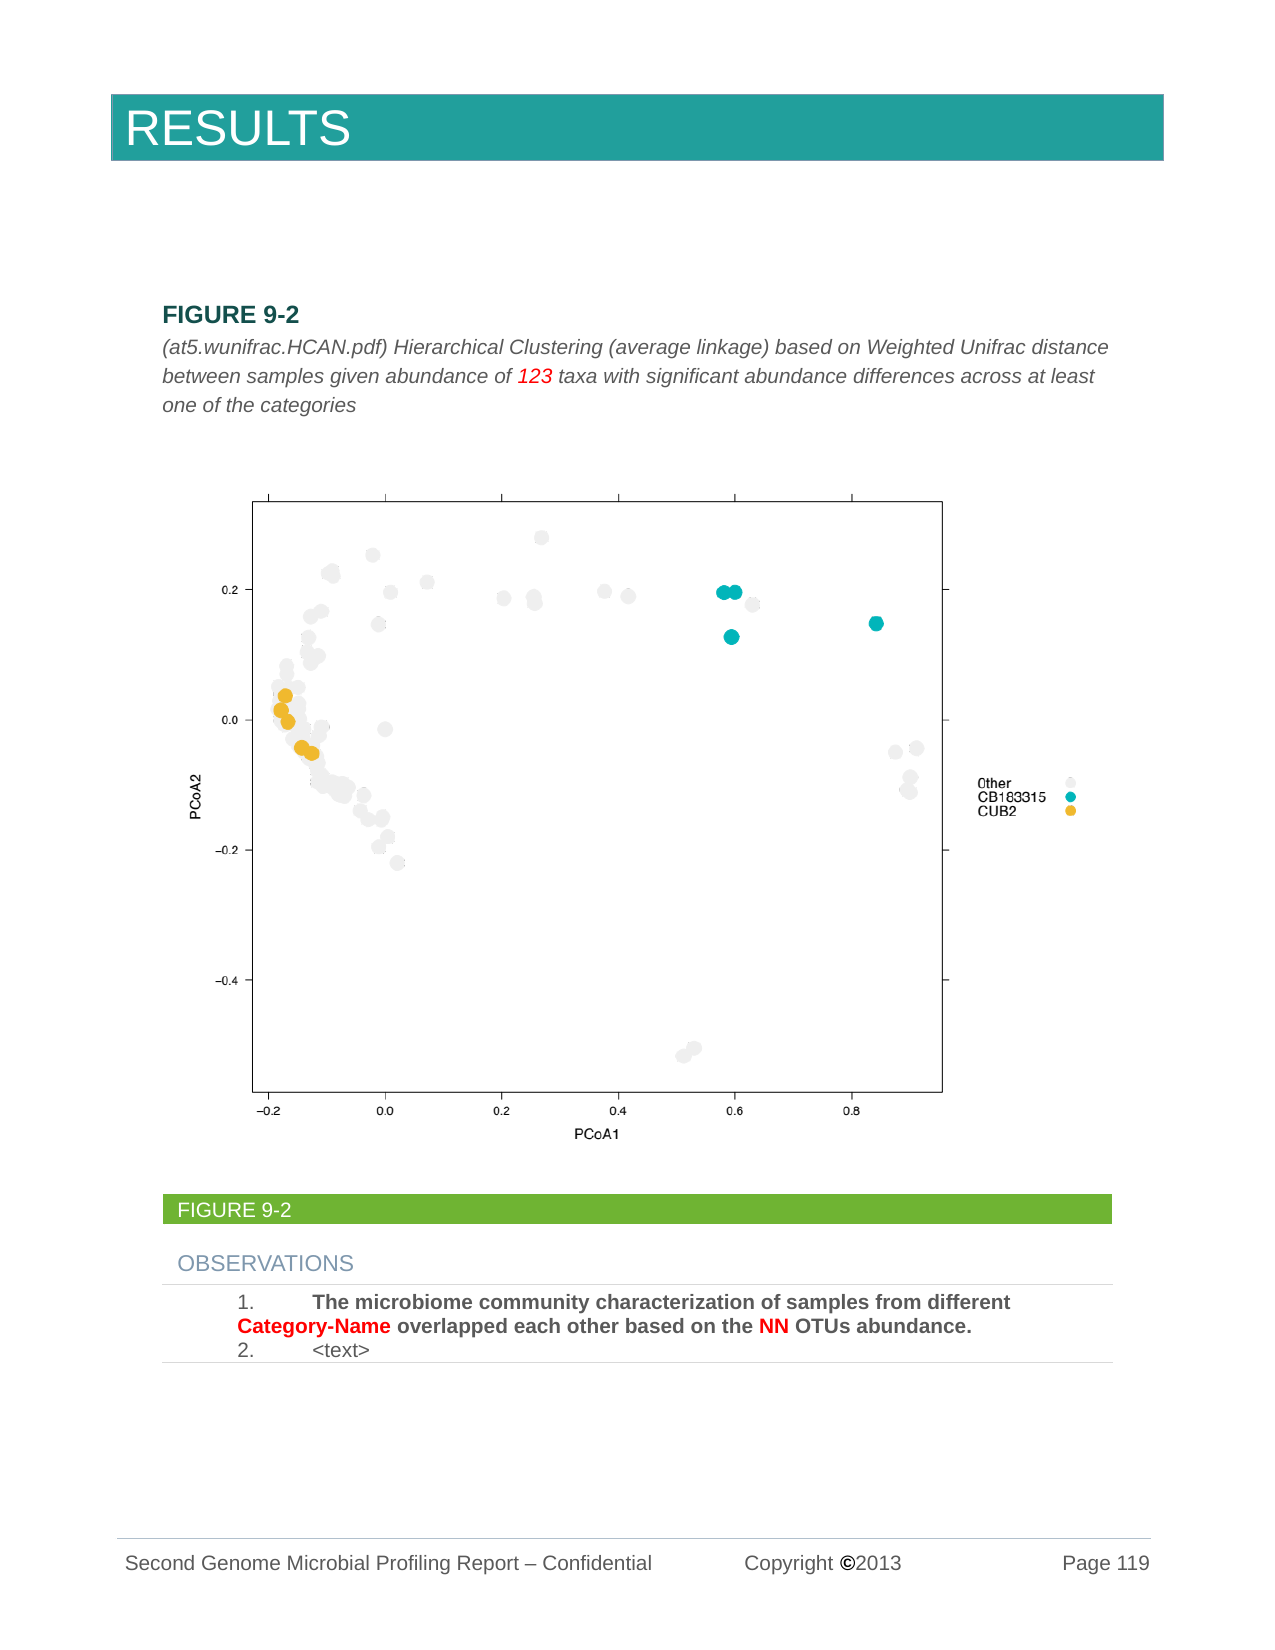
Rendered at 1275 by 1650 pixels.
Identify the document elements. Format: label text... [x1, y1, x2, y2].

table_cell The microbiome community characterization of samples from different Category-Name overlapped each other based on the NN OTUs abundance. <text> [162, 1285, 1113, 1362]
table_header Observations [162, 1246, 1113, 1284]
subtitle Figure 9-2 [165, 1195, 1111, 1223]
text (at5.wunifrac.HCAN.pdf) Hierarchical Clustering (average linkage) based on Weighted Unifrac distance between samples given abundance of 123 taxa with significant abundance differences across at least one of the categories [162, 335, 1113, 416]
subtitle Figure 9-2 [162, 300, 1113, 329]
